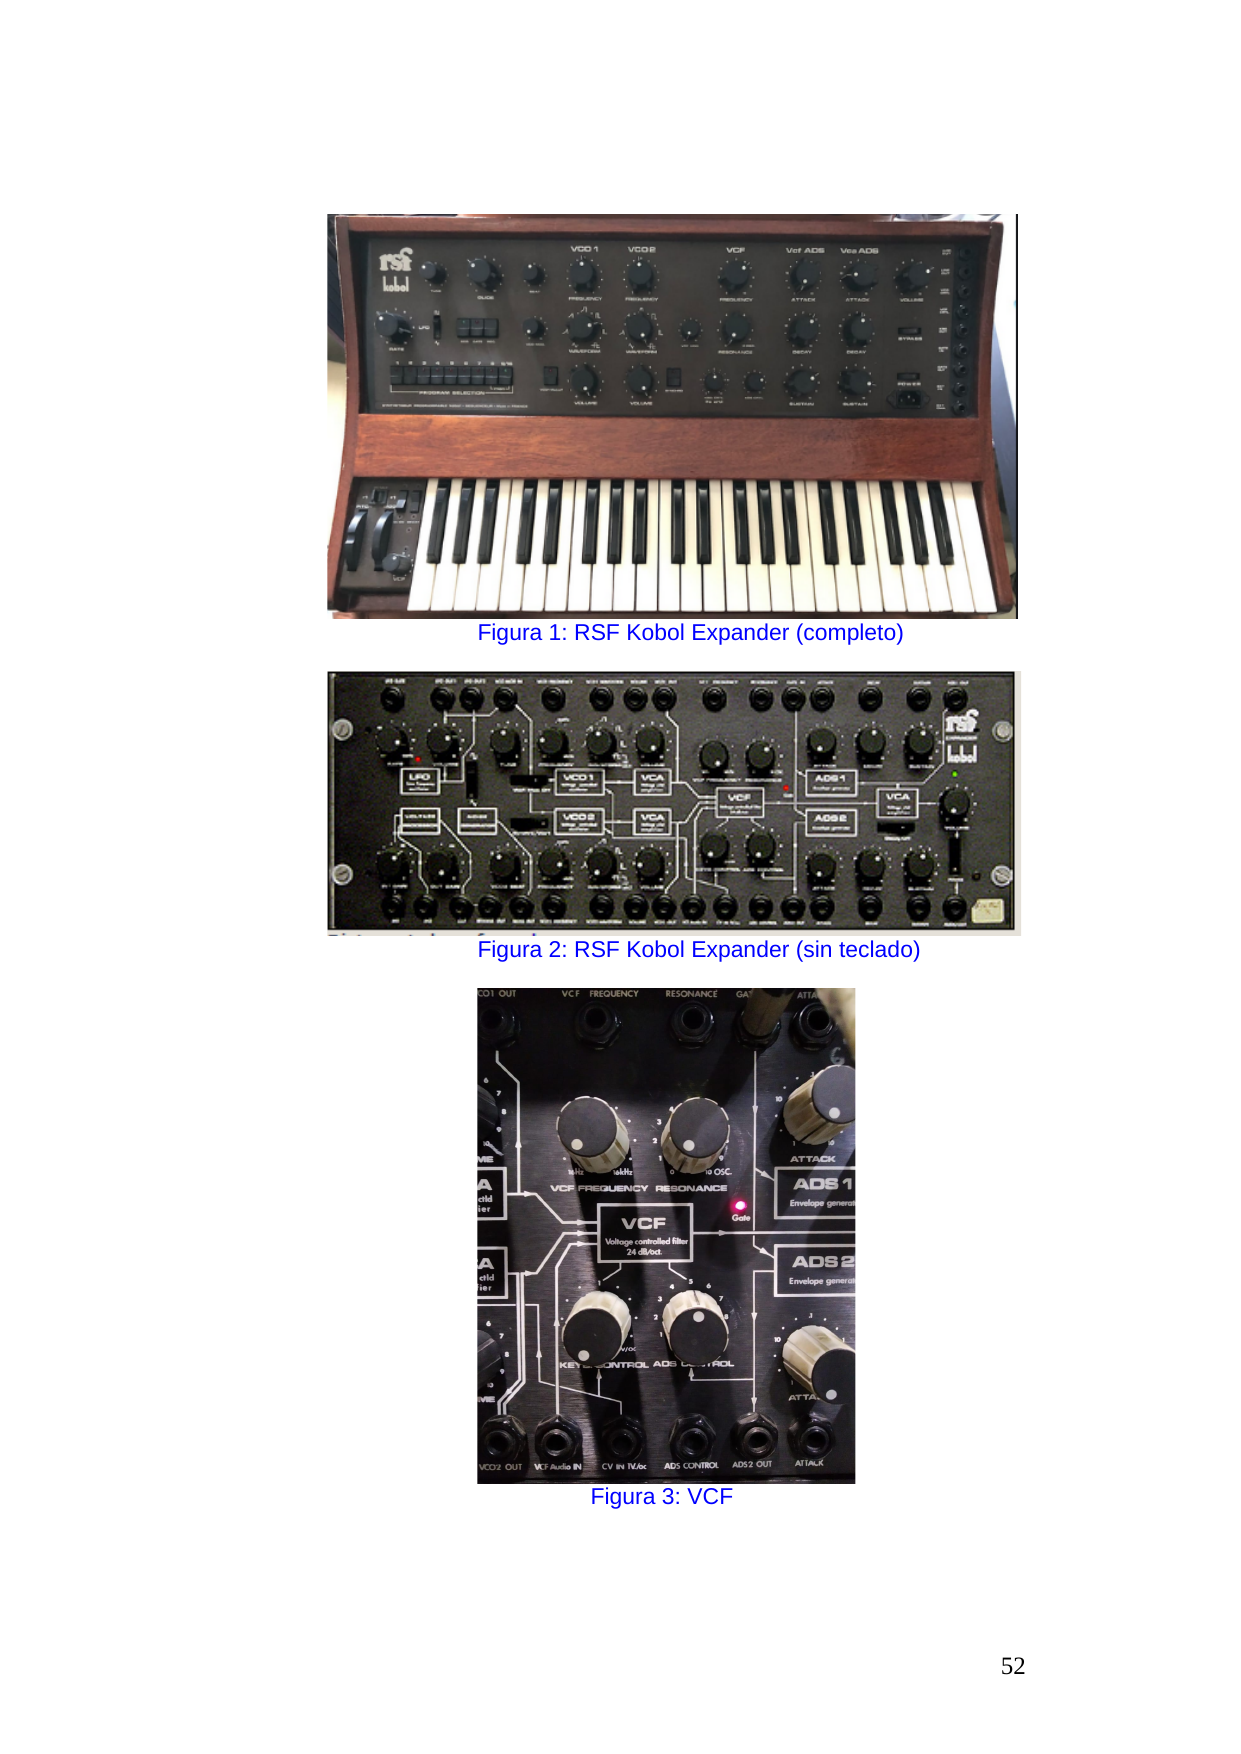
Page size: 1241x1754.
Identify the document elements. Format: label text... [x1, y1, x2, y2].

text Figura 1: RSF Kobol Expander (completo) [402, 619, 1063, 645]
picture [477, 988, 856, 1484]
text Figura 2: RSF Kobol Expander (sin teclado) [177, 936, 1063, 962]
picture [327, 214, 1018, 619]
picture [327, 671, 1022, 936]
